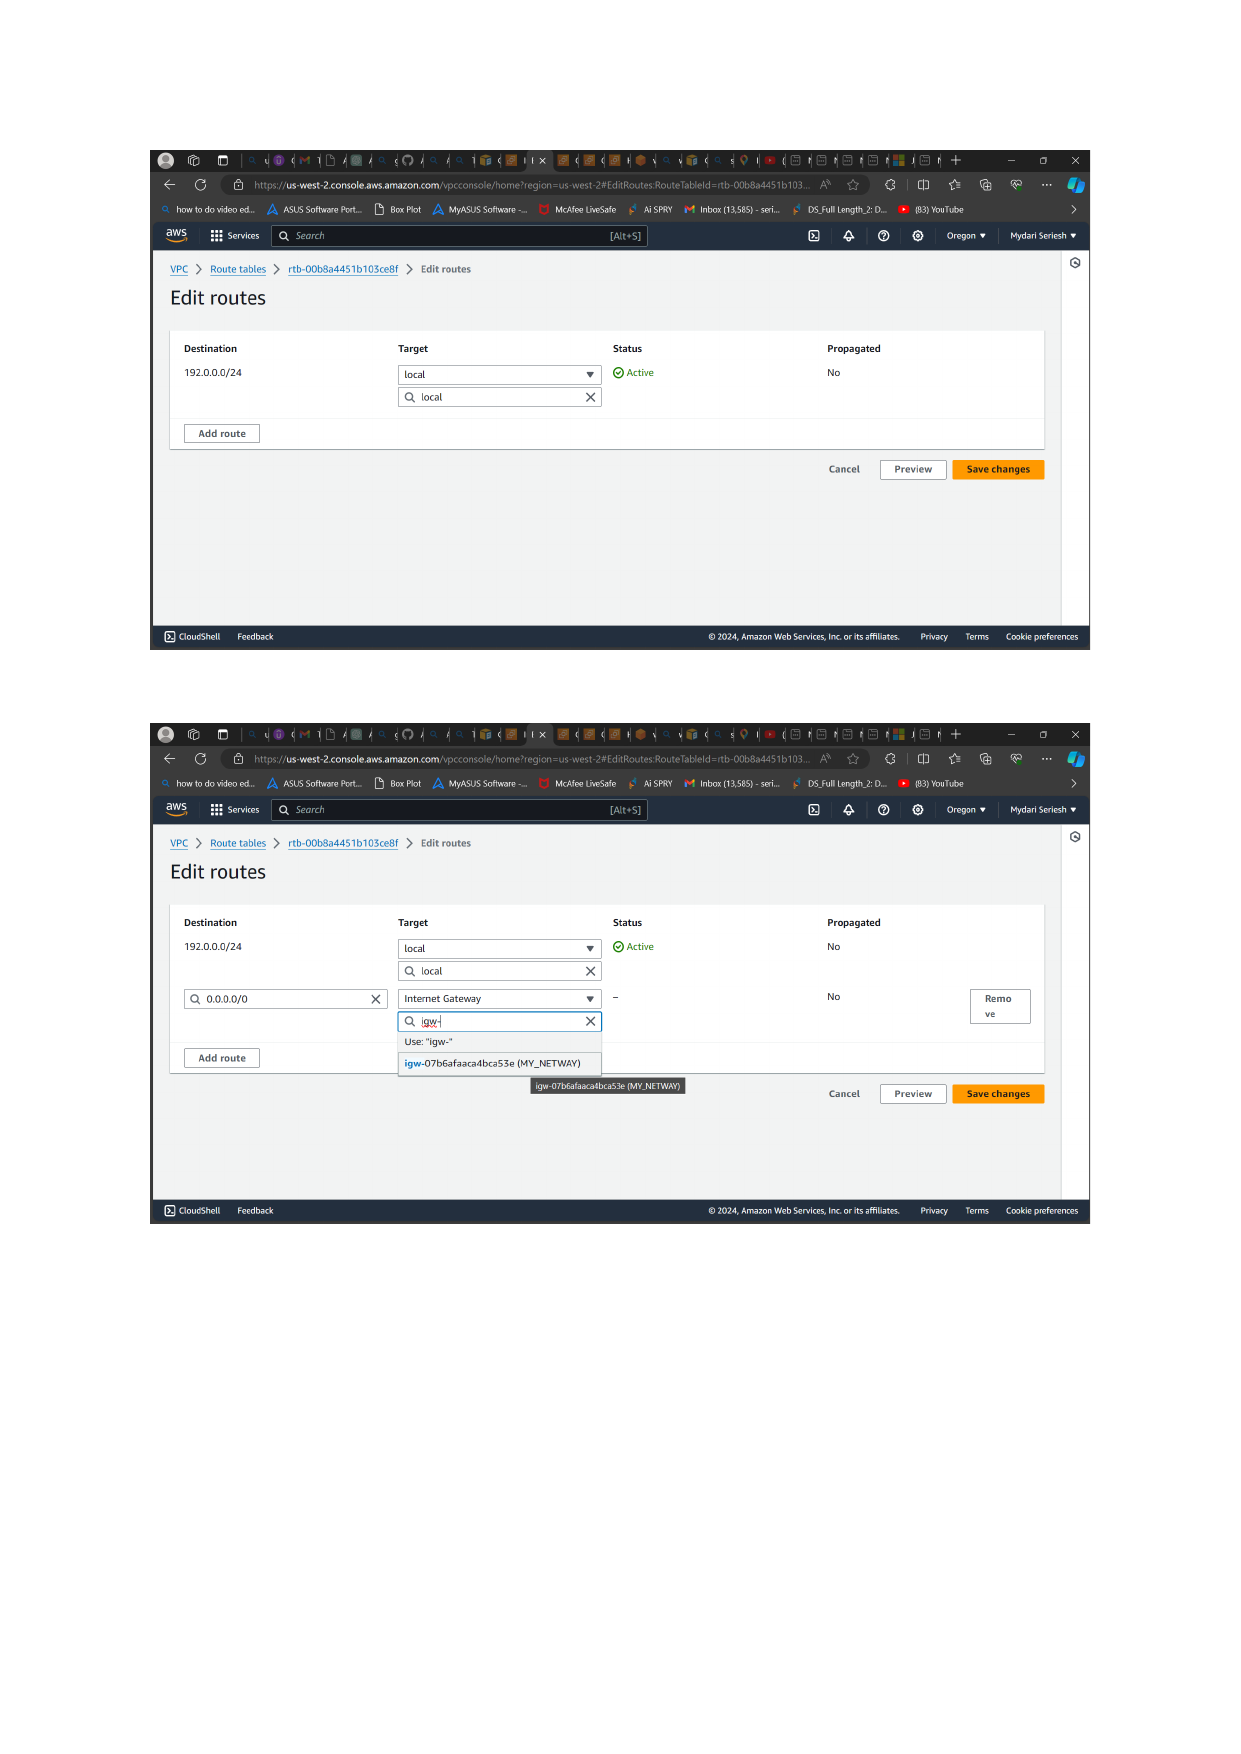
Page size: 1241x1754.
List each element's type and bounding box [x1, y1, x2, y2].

picture [150, 150, 1091, 650]
picture [150, 723, 1091, 1224]
